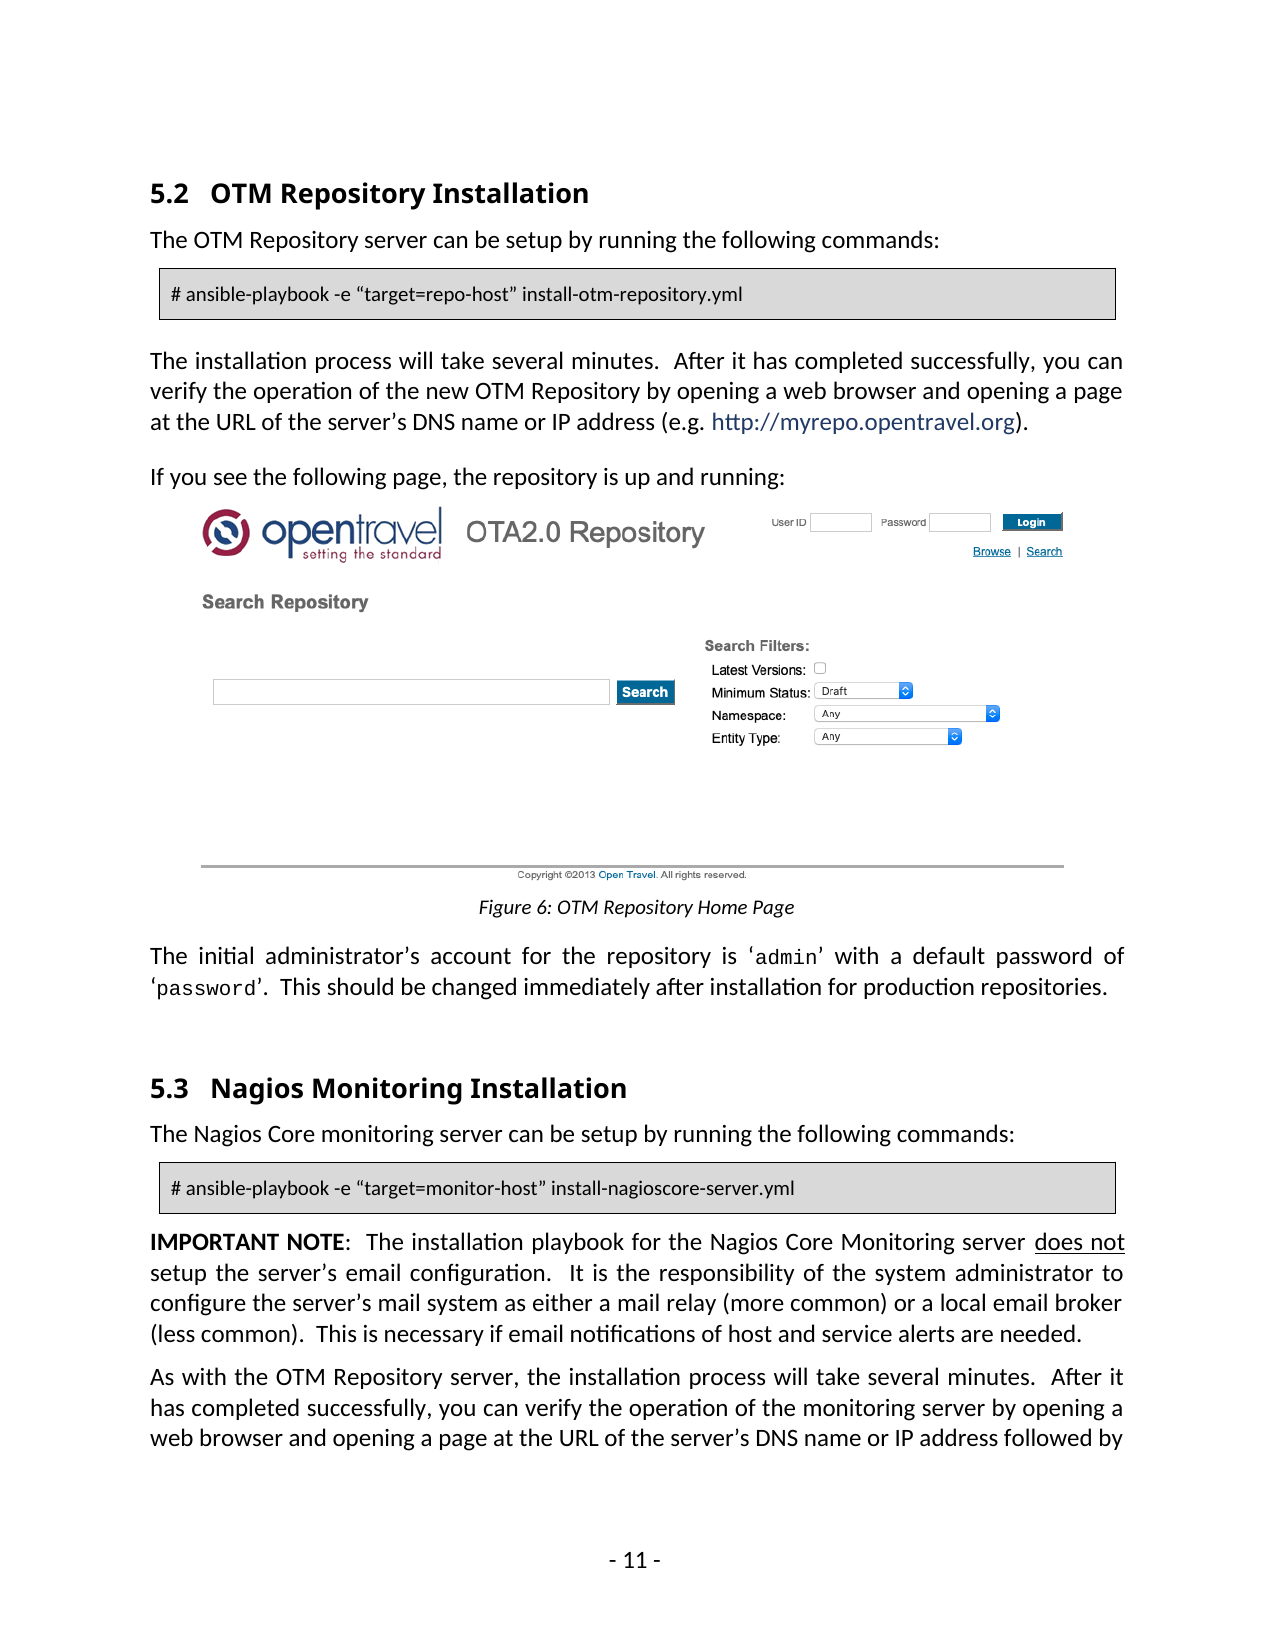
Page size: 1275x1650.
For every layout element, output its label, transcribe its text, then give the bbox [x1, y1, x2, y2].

text The installation process will take several minutes. After it has completed successfully, you can verify the operation of the new OTM Repository by opening a web browser and opening a page at the URL of the server’s DNS name or IP address (e.g. http://myrepo.opentravel.org). [150, 345, 1125, 436]
subtitle OTM Repository Installation [150, 175, 1125, 212]
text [150, 1361, 1125, 1453]
subtitle Nagios Monitoring Installation [150, 1069, 1125, 1106]
text The Nagios Core monitoring server can be setup by running the following commands: [150, 1118, 1125, 1149]
table_header # ansible-playbook -e “target=monitor-host” install-nagioscore-server.yml [160, 1163, 1115, 1213]
text IMPORTANT NOTE: The installation playbook for the Nagios Core Monitoring server does not setup the server’s email configuration. It is the responsibility of the system administrator to configure the server’s mail system as either a mail relay (more common) or a local email broker (less common). This is necessary if email notifications of host and service alerts are needed. [150, 1227, 1125, 1349]
text The initial administrator’s account for the repository is ‘admin’ with a default password of ‘password’. This should be changed immediately after installation for production repositories. [150, 940, 1125, 1001]
table_header # ansible-playbook -e “target=repo-host” install-otm-repository.yml [160, 269, 1115, 319]
text If you see the following page, the repository is up and running: [150, 461, 1125, 492]
picture [190, 502, 1073, 894]
text The OTM Repository server can be setup by running the following commands: [150, 224, 1125, 255]
